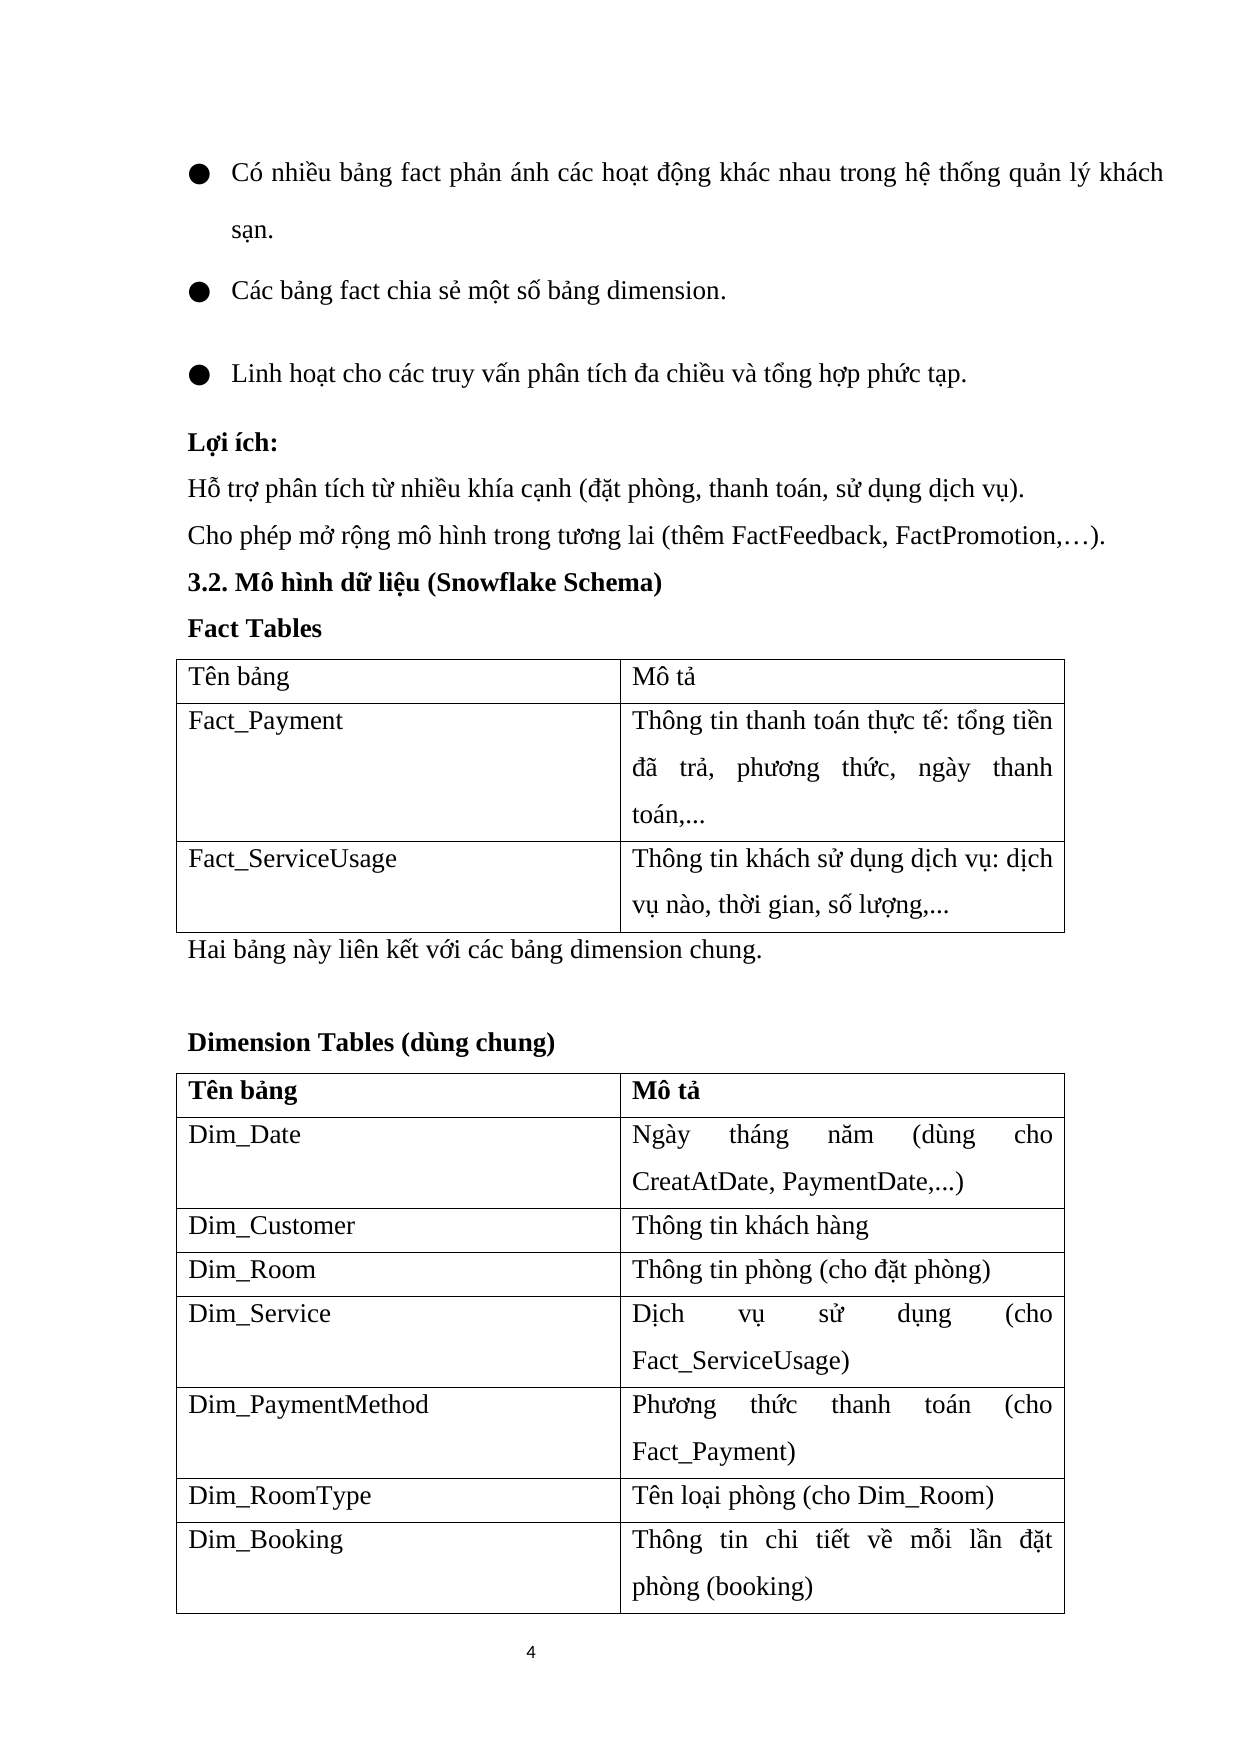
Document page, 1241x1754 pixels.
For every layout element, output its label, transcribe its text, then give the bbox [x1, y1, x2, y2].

text Hỗ trợ phân tích từ nhiều khía cạnh (đặt phòng, thanh toán, sử dụng dịch vụ). [187, 472, 1165, 504]
table_header Tên bảng [177, 1074, 620, 1117]
text Dimension Tables (dùng chung) [187, 1026, 1165, 1057]
table_cell Thông tin chi tiết về mỗi lần đặt phòng (booking) [621, 1523, 1064, 1613]
table_cell Tên loại phòng (cho Dim_Room) [621, 1479, 1064, 1522]
table_cell Ngày tháng năm (dùng cho CreatAtDate, PaymentDate,...) [621, 1118, 1064, 1208]
list Các bảng fact chia sẻ một số bảng dimension. [187, 259, 1165, 315]
text Cho phép mở rộng mô hình trong tương lai (thêm FactFeedback, FactPromotion,…). [187, 519, 1165, 550]
table_cell Phương thức thanh toán (cho Fact_Payment) [621, 1388, 1064, 1478]
table_cell Dịch vụ sử dụng (cho Fact_ServiceUsage) [621, 1297, 1064, 1387]
table_header Tên bảng [177, 660, 620, 703]
table_header Mô tả [621, 1074, 1064, 1117]
text 3.2. Mô hình dữ liệu (Snowflake Schema) [187, 566, 1165, 597]
text Hai bảng này liên kết với các bảng dimension chung. [187, 933, 1165, 964]
table_cell Thông tin khách hàng [621, 1209, 1064, 1252]
text Fact Tables [187, 612, 1165, 644]
table_cell Dim_Room [177, 1253, 620, 1296]
table_cell Dim_Customer [177, 1209, 620, 1252]
table_cell Thông tin phòng (cho đặt phòng) [621, 1253, 1064, 1296]
list Linh hoạt cho các truy vấn phân tích đa chiều và tổng hợp phức tạp. [187, 343, 1165, 398]
table_header Mô tả [621, 660, 1064, 703]
table_cell Fact_Payment [177, 704, 620, 841]
table_cell Dim_Date [177, 1118, 620, 1208]
table_cell Dim_Service [177, 1297, 620, 1387]
table_cell Fact_ServiceUsage [177, 842, 620, 932]
table_cell Dim_Booking [177, 1523, 620, 1613]
table_cell Dim_PaymentMethod [177, 1388, 620, 1478]
text Lợi ích: [187, 426, 1165, 457]
list Có nhiều bảng fact phản ánh các hoạt động khác nhau trong hệ thống quản lý khách sạn. [187, 142, 1165, 244]
table_cell Thông tin khách sử dụng dịch vụ: dịch vụ nào, thời gian, số lượng,... [621, 842, 1064, 932]
table_cell Dim_RoomType [177, 1479, 620, 1522]
table_cell Thông tin thanh toán thực tế: tổng tiền đã trả, phương thức, ngày thanh toán,... [621, 704, 1064, 841]
